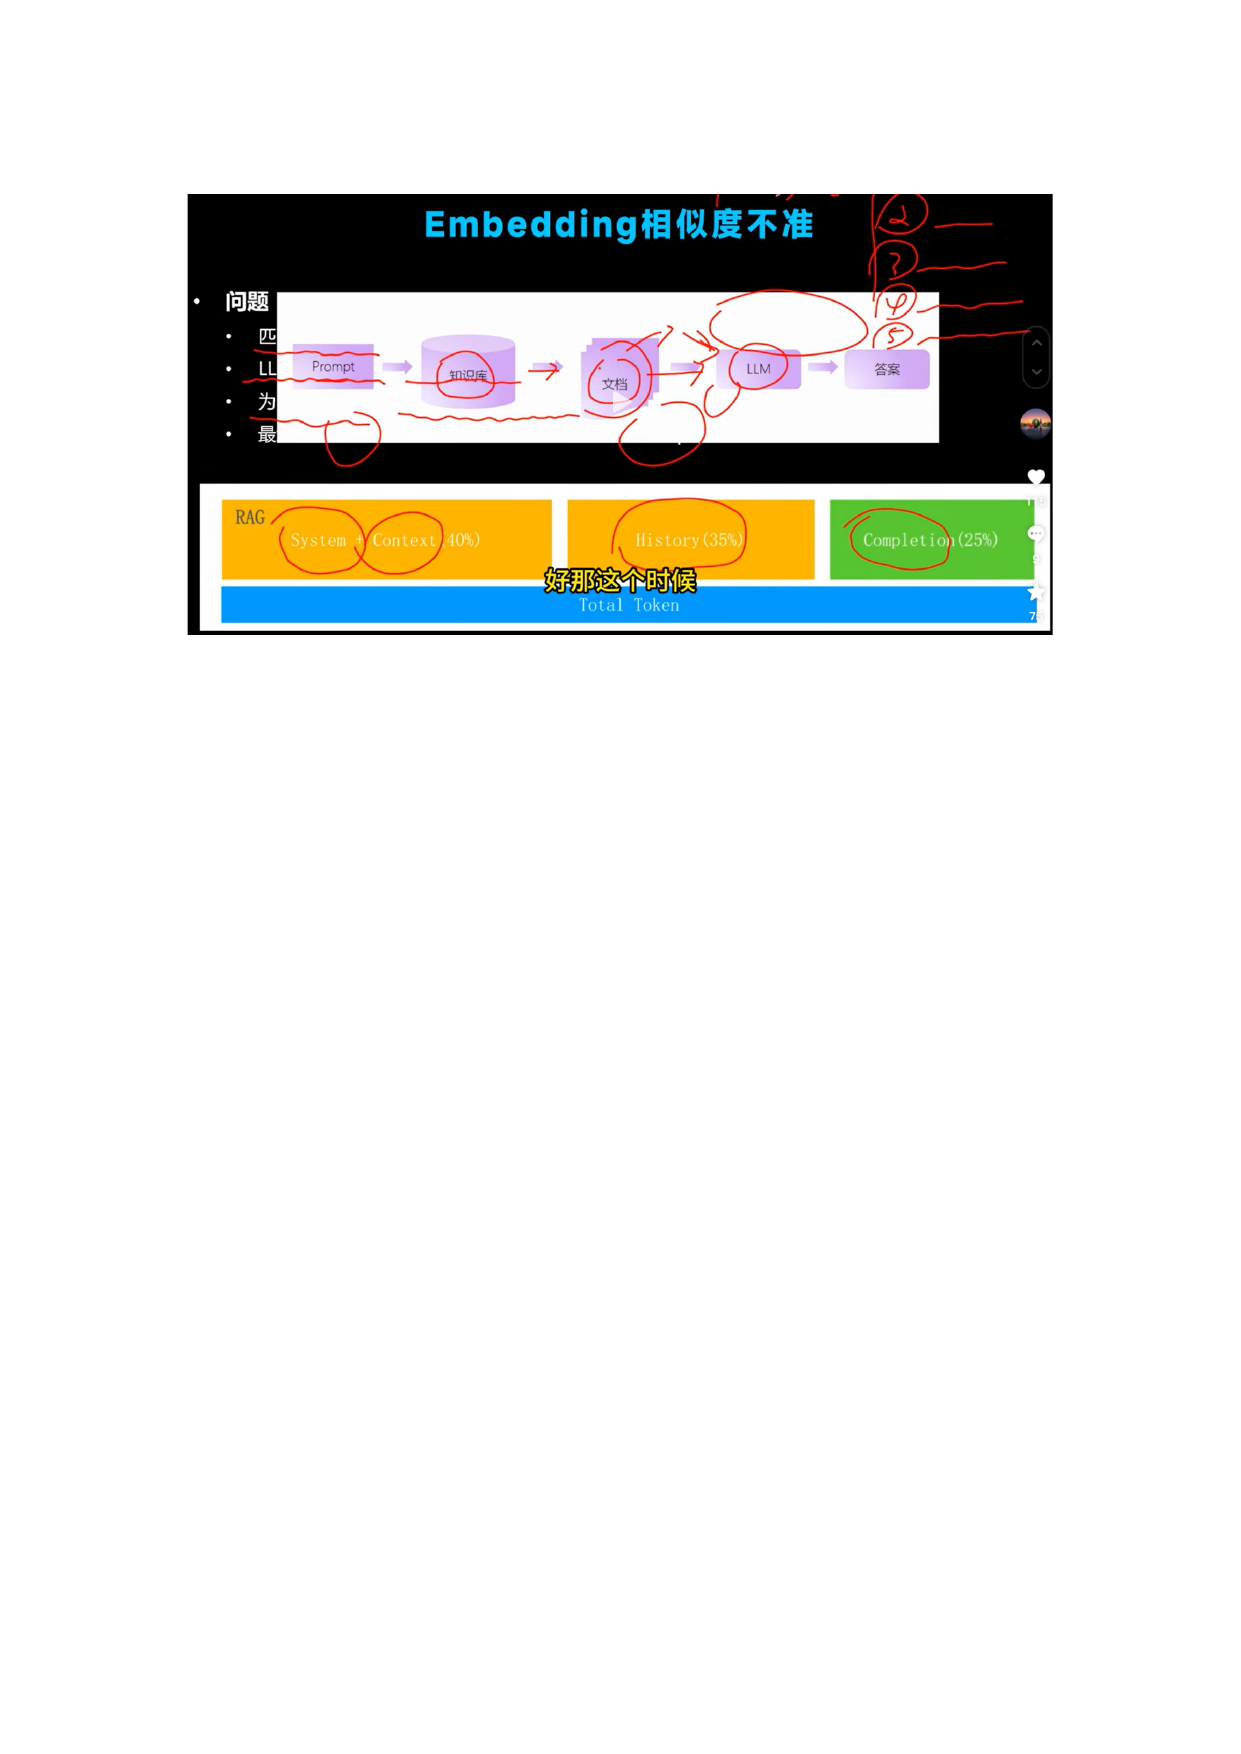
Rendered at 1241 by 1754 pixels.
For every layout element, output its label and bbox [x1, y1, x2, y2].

picture [187, 194, 1053, 635]
